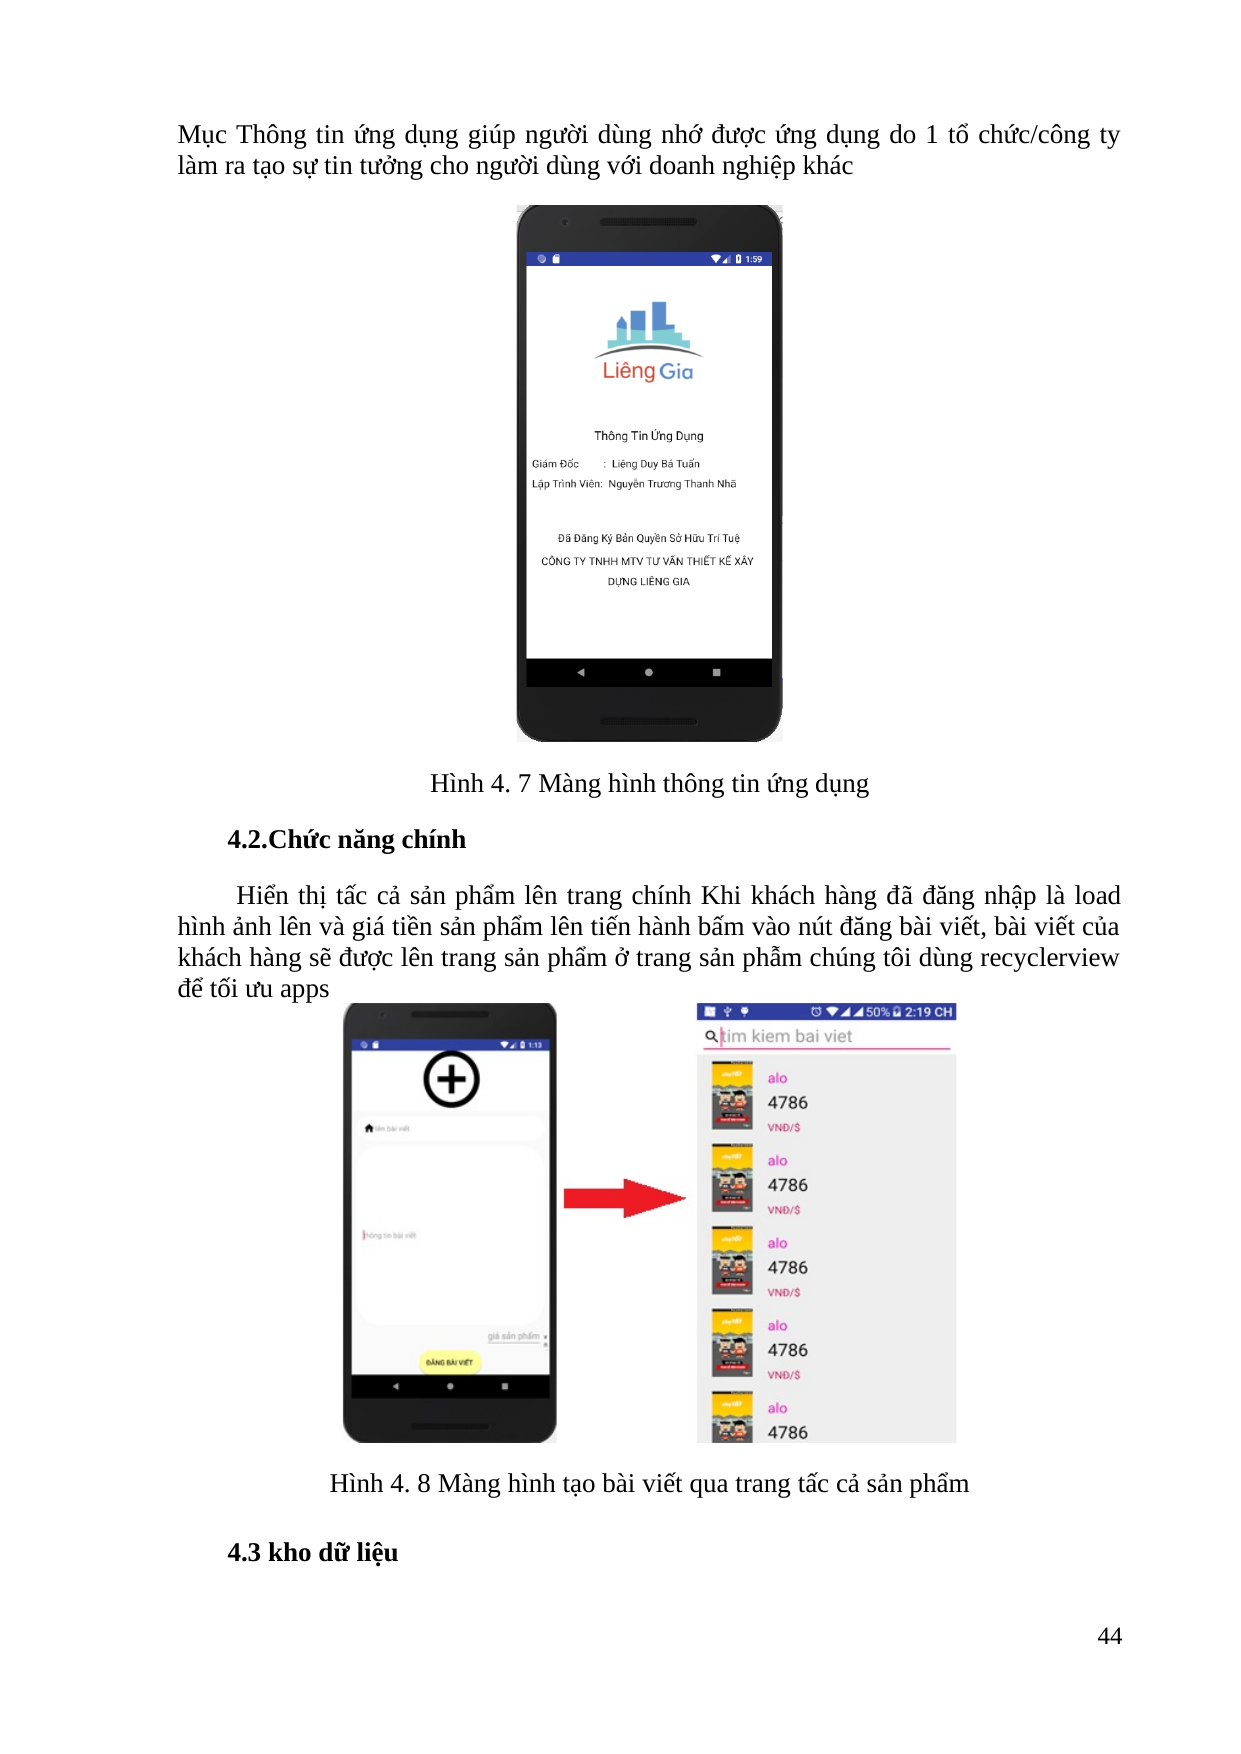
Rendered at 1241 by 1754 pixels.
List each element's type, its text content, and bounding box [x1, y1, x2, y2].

text 4.2.Chức năng chính [227, 823, 1122, 854]
text Hình 4. 8 Màng hình tạo bài viết qua trang tấc cả sản phẩm [177, 1467, 1122, 1498]
picture [342, 1003, 957, 1443]
text Mục Thông tin ứng dụng giúp người dùng nhớ được ứng dụng do 1 tổ chức/công ty làm ra tạo sự tin tưởng cho người dùng với doanh nghiệp khác [177, 118, 1122, 180]
picture [516, 205, 783, 742]
text 4.3 kho dữ liệu [227, 1536, 1122, 1567]
text Hình 4. 7 Màng hình thông tin ứng dụng [177, 767, 1122, 798]
list Hiển thị tấc cả sản phẩm lên trang chính Khi khách hàng đã đăng nhập là load hình ảnh lên và giá tiền sản phẩm lên tiến hành bấm vào nút đăng bài viết, bài viết của khách hàng sẽ được lên trang sản phẩm ở trang sản phẫm chúng tôi dùng recyclerview để tối ưu apps [177, 879, 1122, 1003]
